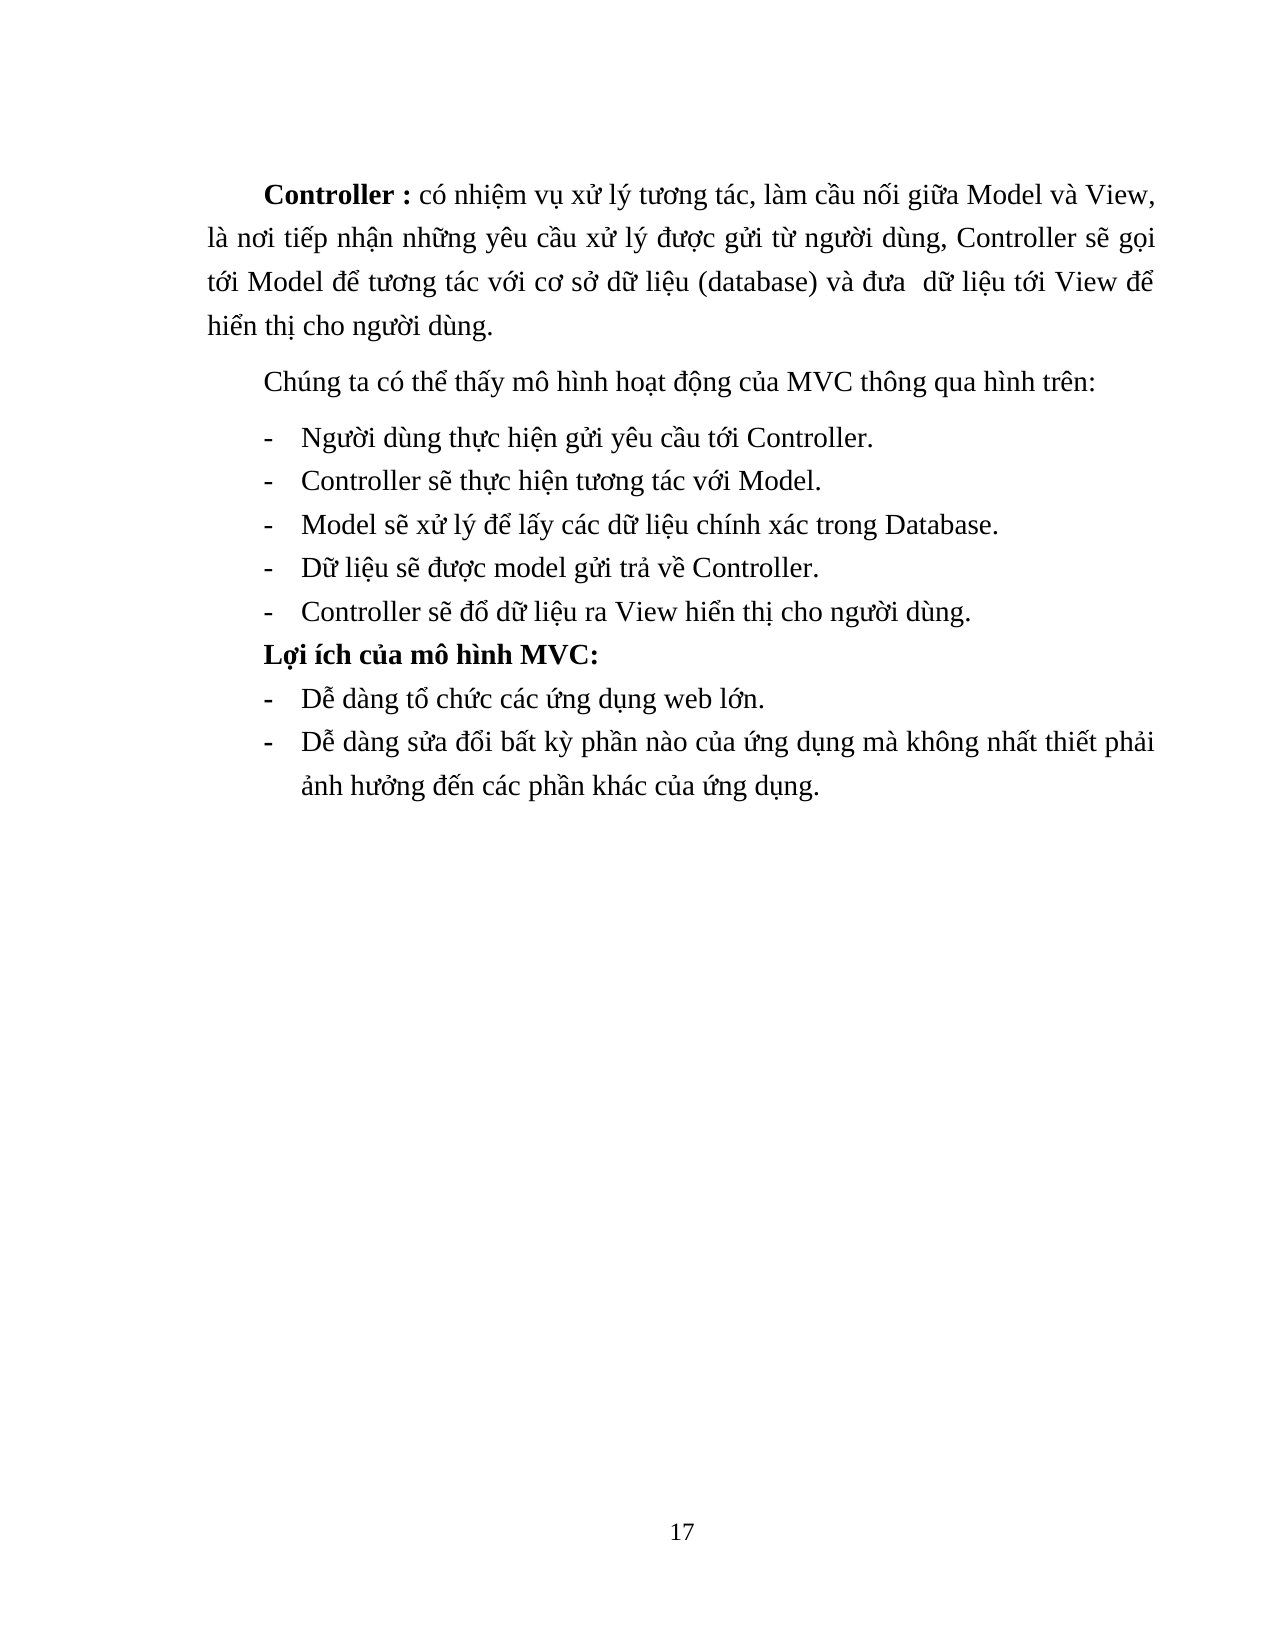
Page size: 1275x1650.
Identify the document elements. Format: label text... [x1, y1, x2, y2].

list Dữ liệu sẽ được model gửi trả về Controller. [263, 550, 1156, 584]
text Controller : có nhiệm vụ xử lý tương tác, làm cầu nối giữa Model và View, là nơi tiếp nhận những yêu cầu xử lý được gửi từ người dùng, Controller sẽ gọi tới Model để tương tác với cơ sở dữ liệu (database) và đưa dữ liệu tới View để hiển thị cho người dùng. [207, 177, 1156, 341]
list Controller sẽ thực hiện tương tác với Model. [263, 463, 1156, 497]
list Dễ dàng tổ chức các ứng dụng web lớn. [263, 681, 1156, 714]
list Dễ dàng sửa đổi bất kỳ phần nào của ứng dụng mà không nhất thiết phải ảnh hưởng đến các phần khác của ứng dụng. [263, 724, 1156, 802]
list Lợi ích của mô hình MVC: [263, 637, 1156, 671]
list Controller sẽ đổ dữ liệu ra View hiển thị cho người dùng. [263, 594, 1156, 627]
text Chúng ta có thể thấy mô hình hoạt động của MVC thông qua hình trên: [207, 364, 1156, 397]
list Người dùng thực hiện gửi yêu cầu tới Controller. [263, 420, 1156, 453]
list Model sẽ xử lý để lấy các dữ liệu chính xác trong Database. [263, 507, 1156, 540]
